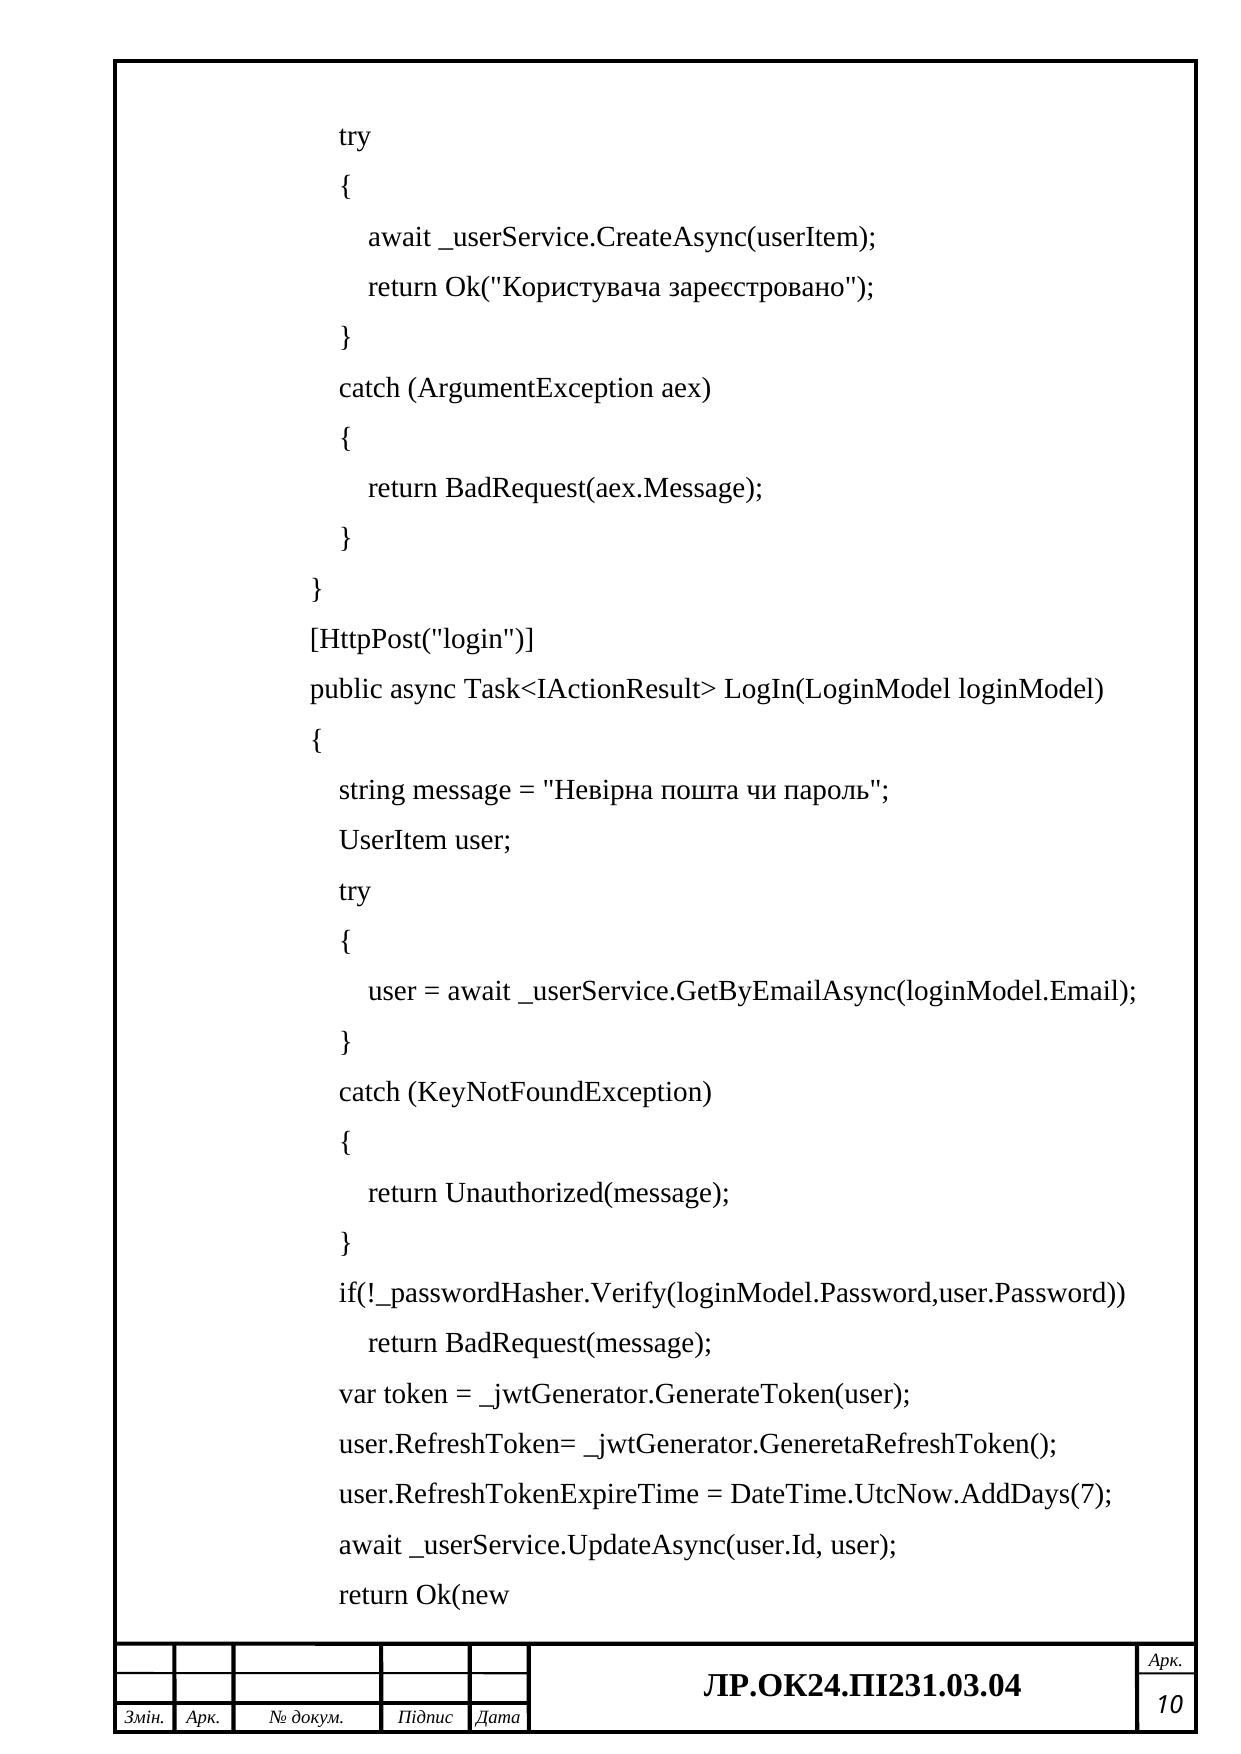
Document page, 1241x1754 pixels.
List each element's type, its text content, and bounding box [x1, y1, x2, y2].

text [HttpPost("login")] [177, 621, 1152, 655]
text user = await _userService.GetByEmailAsync(loginModel.Email); [177, 973, 1152, 1007]
text await _userService.UpdateAsync(user.Id, user); [177, 1527, 1152, 1560]
text try [177, 873, 1152, 906]
text string message = "Невірна пошта чи пароль"; [177, 772, 1152, 806]
text await _userService.CreateAsync(userItem); [177, 219, 1152, 252]
text public async Task<IActionResult> LogIn(LoginModel loginModel) [177, 672, 1152, 705]
text } [177, 571, 1152, 604]
text user.RefreshTokenExpireTime = DateTime.UtcNow.AddDays(7); [177, 1477, 1152, 1510]
text } [177, 319, 1152, 353]
text return Ok(new [177, 1577, 1152, 1611]
text { [177, 722, 1152, 755]
text if(!_passwordHasher.Verify(loginModel.Password,user.Password)) [177, 1275, 1152, 1309]
text UserItem user; [177, 822, 1152, 856]
text { [177, 420, 1152, 453]
text return BadRequest(message); [177, 1326, 1152, 1359]
text return Unauthorized(message); [177, 1175, 1152, 1208]
text user.RefreshToken= _jwtGenerator.GeneretaRefreshToken(); [177, 1426, 1152, 1460]
text { [177, 923, 1152, 957]
text } [177, 1024, 1152, 1057]
text catch (ArgumentException aex) [177, 370, 1152, 403]
text try [177, 118, 1152, 152]
text var token = _jwtGenerator.GenerateToken(user); [177, 1376, 1152, 1409]
text { [177, 1124, 1152, 1158]
text return Ok("Користувача зареєстровано"); [177, 269, 1152, 303]
text } [177, 1225, 1152, 1258]
text { [177, 168, 1152, 202]
text return BadRequest(aex.Message); [177, 470, 1152, 504]
text catch (KeyNotFoundException) [177, 1074, 1152, 1108]
text } [177, 521, 1152, 554]
